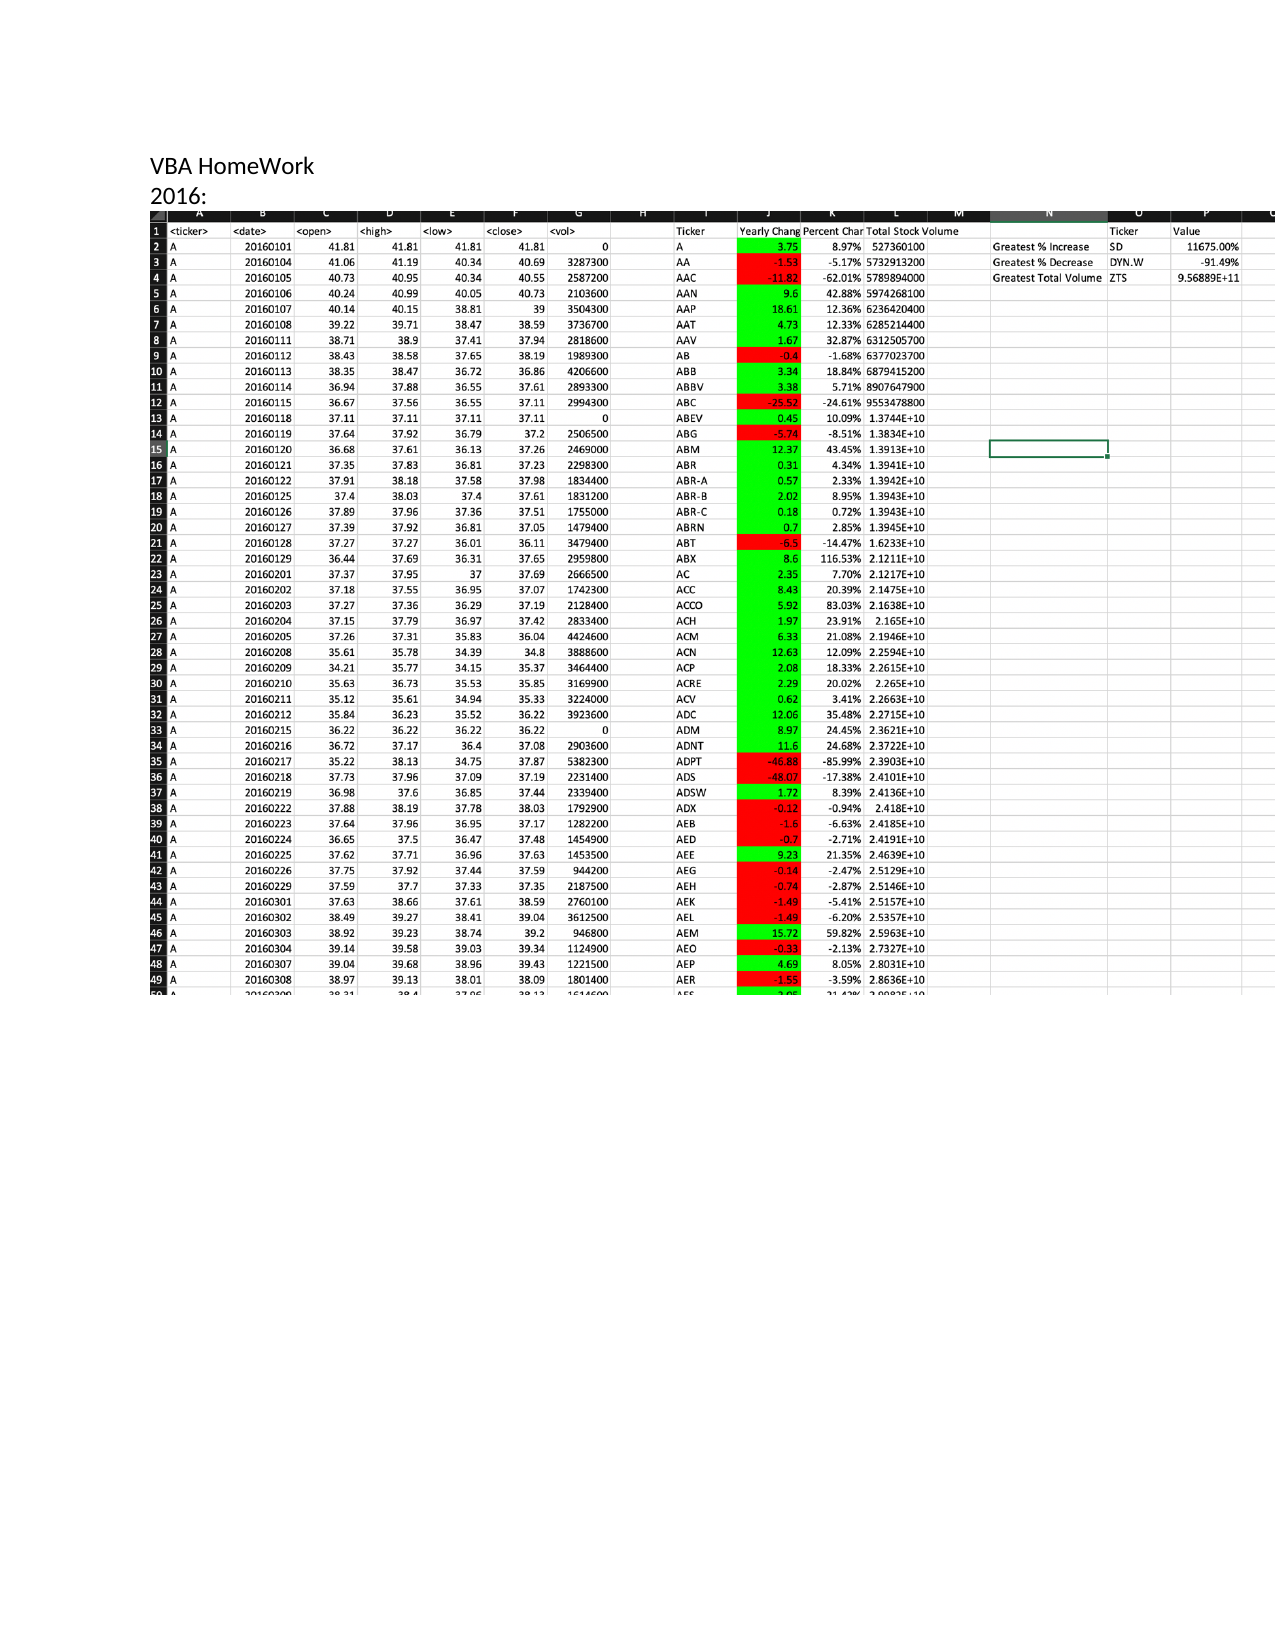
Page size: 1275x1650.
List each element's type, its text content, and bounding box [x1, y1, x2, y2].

text VBA HomeWork [150, 150, 1125, 181]
picture [150, 211, 1275, 995]
text 2016: [150, 181, 1125, 211]
